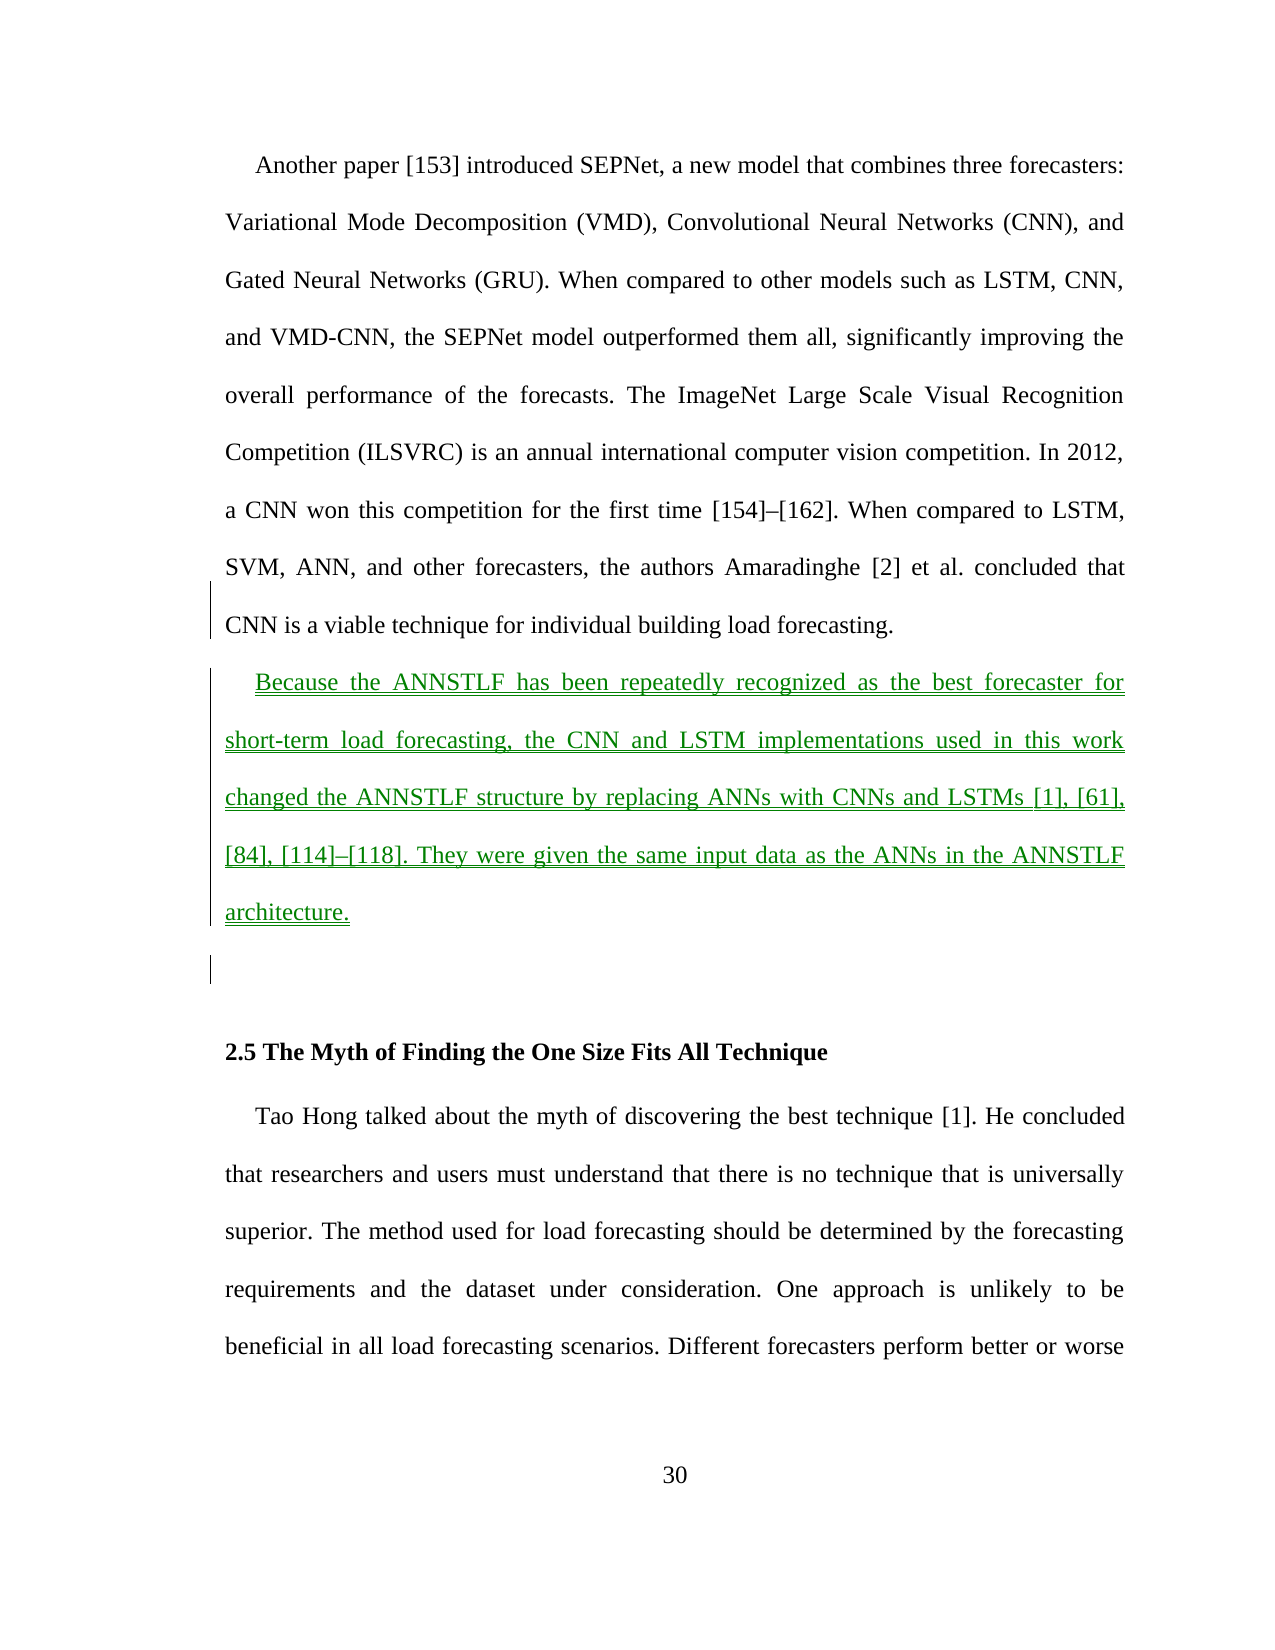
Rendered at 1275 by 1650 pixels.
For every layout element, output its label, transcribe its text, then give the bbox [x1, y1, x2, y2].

subtitle 2.5 The Myth of Finding the One Size Fits All Technique [225, 1037, 1125, 1066]
text Another paper [153] introduced SEPNet, a new model that combines three forecasters: Variational Mode Decomposition (VMD), Convolutional Neural Networks (CNN), and Gated Neural Networks (GRU). When compared to other models such as LSTM, CNN, and VMD-CNN, the SEPNet model outperformed them all, significantly improving the overall performance of the forecasts. The ImageNet Large Scale Visual Recognition Competition (ILSVRC) is an annual international computer vision competition. In 2012, a CNN won this competition for the first time [154]–[162]. When compared to LSTM, SVM, ANN, and other forecasters, the authors Amaradinghe [2] et al. concluded that CNN is a viable technique for individual building load forecasting. [225, 150, 1125, 639]
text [225, 1101, 1125, 1360]
